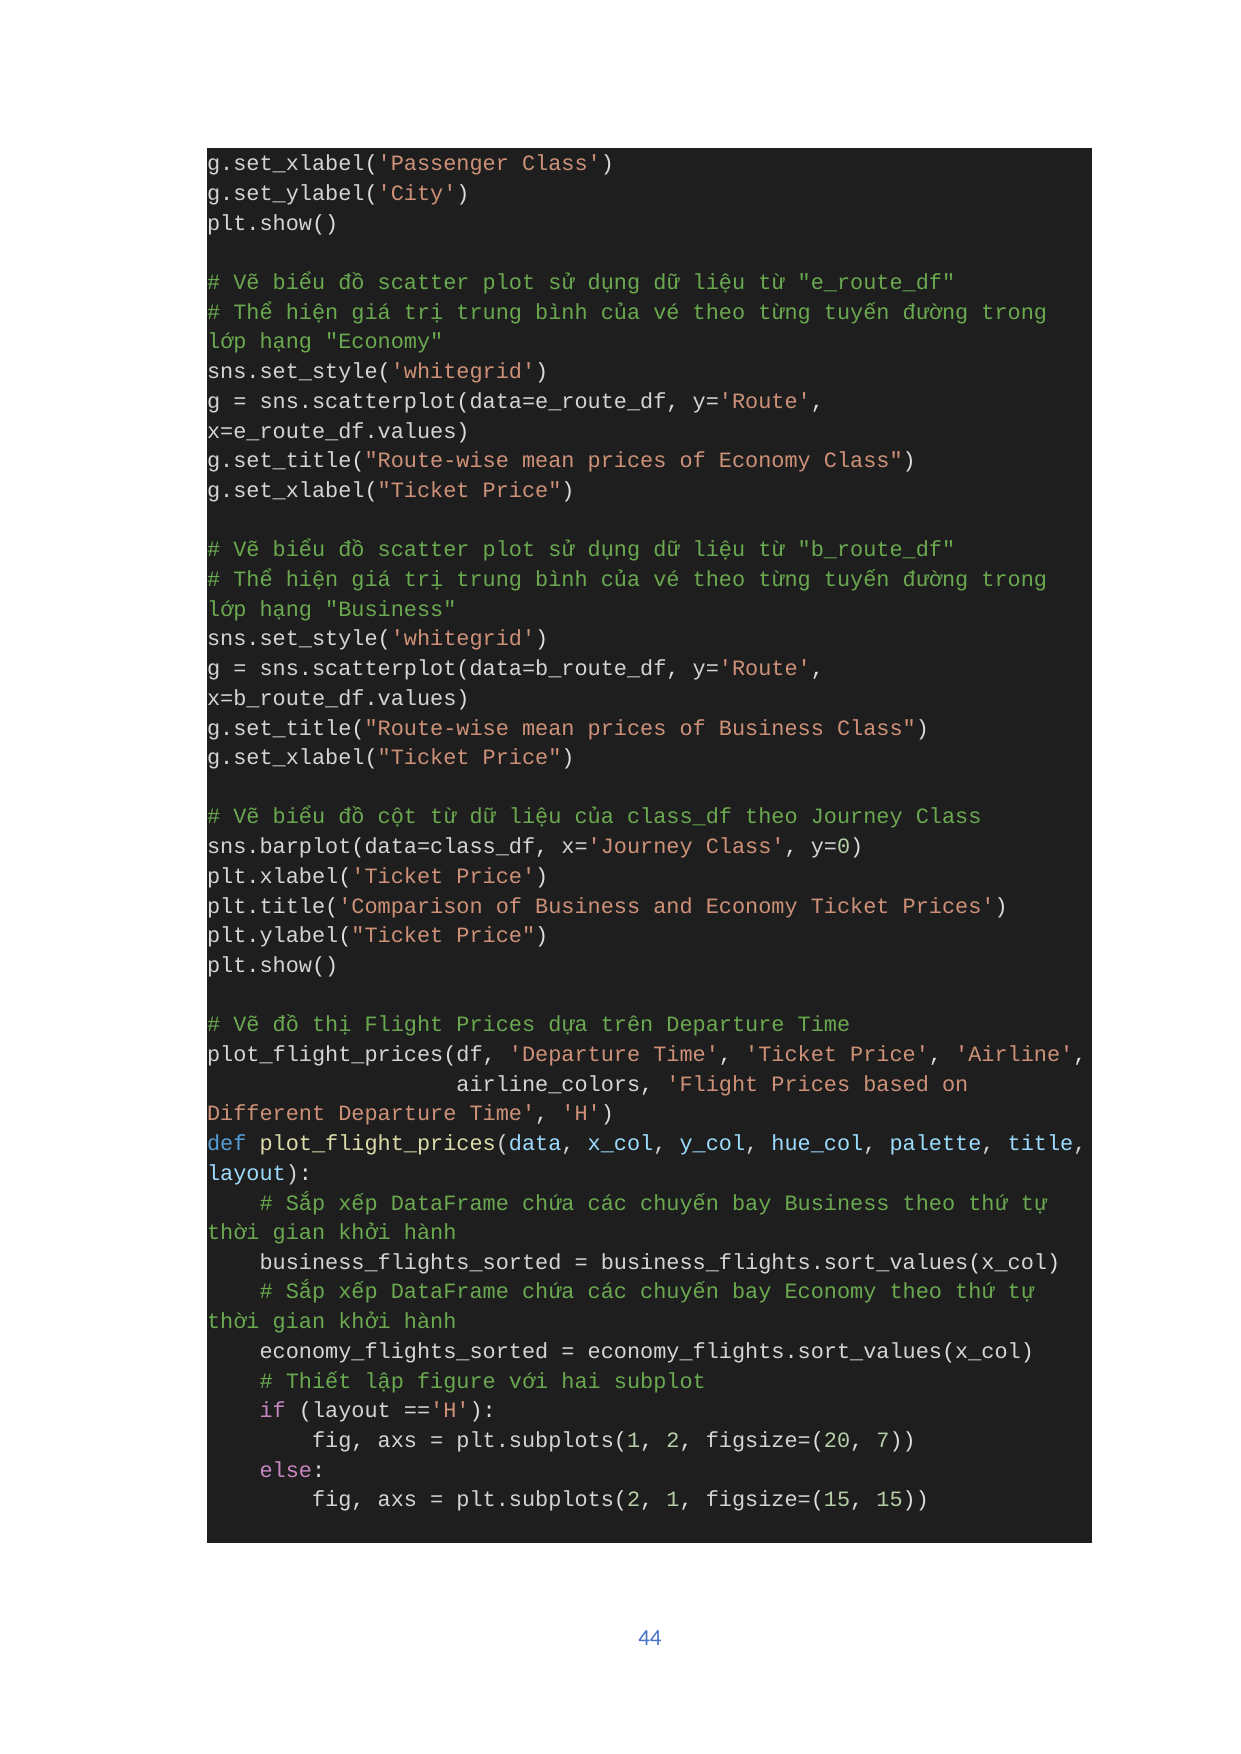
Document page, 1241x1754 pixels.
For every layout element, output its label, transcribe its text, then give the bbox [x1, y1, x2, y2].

text else: [207, 1454, 1092, 1484]
text # Vẽ biểu đồ scatter plot sử dụng dữ liệu từ "e_route_df" [207, 266, 1092, 296]
text g = sns.scatterplot(data=b_route_df, y='Route', x=b_route_df.values) [207, 652, 1092, 712]
text g.set_title("Route-wise mean prices of Business Class") [207, 712, 1092, 741]
text plt.title('Comparison of Business and Economy Ticket Prices') [207, 890, 1092, 919]
text g.set_xlabel("Ticket Price") [207, 474, 1092, 504]
text if (layout =='H'): [207, 1394, 1092, 1424]
text # Vẽ đồ thị Flight Prices dựa trên Departure Time [207, 1009, 1092, 1038]
text plt.ylabel("Ticket Price") [207, 919, 1092, 949]
text # Sắp xếp DataFrame chứa các chuyến bay Economy theo thứ tự thời gian khởi hành [207, 1276, 1092, 1335]
text fig, axs = plt.subplots(1, 2, figsize=(20, 7)) [207, 1424, 1092, 1454]
text # Thể hiện giá trị trung bình của vé theo từng tuyến đường trong lớp hạng "Business" [207, 563, 1092, 623]
text # Vẽ biểu đồ scatter plot sử dụng dữ liệu từ "b_route_df" [207, 534, 1092, 563]
text sns.set_style('whitegrid') [207, 623, 1092, 652]
text economy_flights_sorted = economy_flights.sort_values(x_col) [207, 1335, 1092, 1365]
text def plot_flight_prices(data, x_col, y_col, hue_col, palette, title, layout): [207, 1127, 1092, 1187]
text business_flights_sorted = business_flights.sort_values(x_col) [207, 1246, 1092, 1276]
text plot_flight_prices(df, 'Departure Time', 'Ticket Price', 'Airline', [207, 1038, 1092, 1068]
text g.set_title("Route-wise mean prices of Economy Class") [207, 444, 1092, 474]
text plt.show() [207, 207, 1092, 237]
text # Sắp xếp DataFrame chứa các chuyến bay Business theo thứ tự thời gian khởi hành [207, 1187, 1092, 1246]
text plt.show() [207, 949, 1092, 979]
text g.set_ylabel('City') [207, 177, 1092, 207]
text g.set_xlabel("Ticket Price") [207, 741, 1092, 771]
text sns.set_style('whitegrid') [207, 356, 1092, 385]
text sns.barplot(data=class_df, x='Journey Class', y=0) [207, 831, 1092, 860]
text # Thiết lập figure với hai subplot [207, 1365, 1092, 1394]
text g.set_xlabel('Passenger Class') [207, 148, 1092, 177]
text # Thể hiện giá trị trung bình của vé theo từng tuyến đường trong lớp hạng "Economy" [207, 296, 1092, 356]
text # Vẽ biểu đồ cột từ dữ liệu của class_df theo Journey Class [207, 801, 1092, 831]
text fig, axs = plt.subplots(2, 1, figsize=(15, 15)) [207, 1484, 1092, 1513]
text plt.xlabel('Ticket Price') [207, 860, 1092, 890]
text airline_colors, 'Flight Prices based on Different Departure Time', 'H') [207, 1068, 1092, 1127]
text g = sns.scatterplot(data=e_route_df, y='Route', x=e_route_df.values) [207, 385, 1092, 444]
